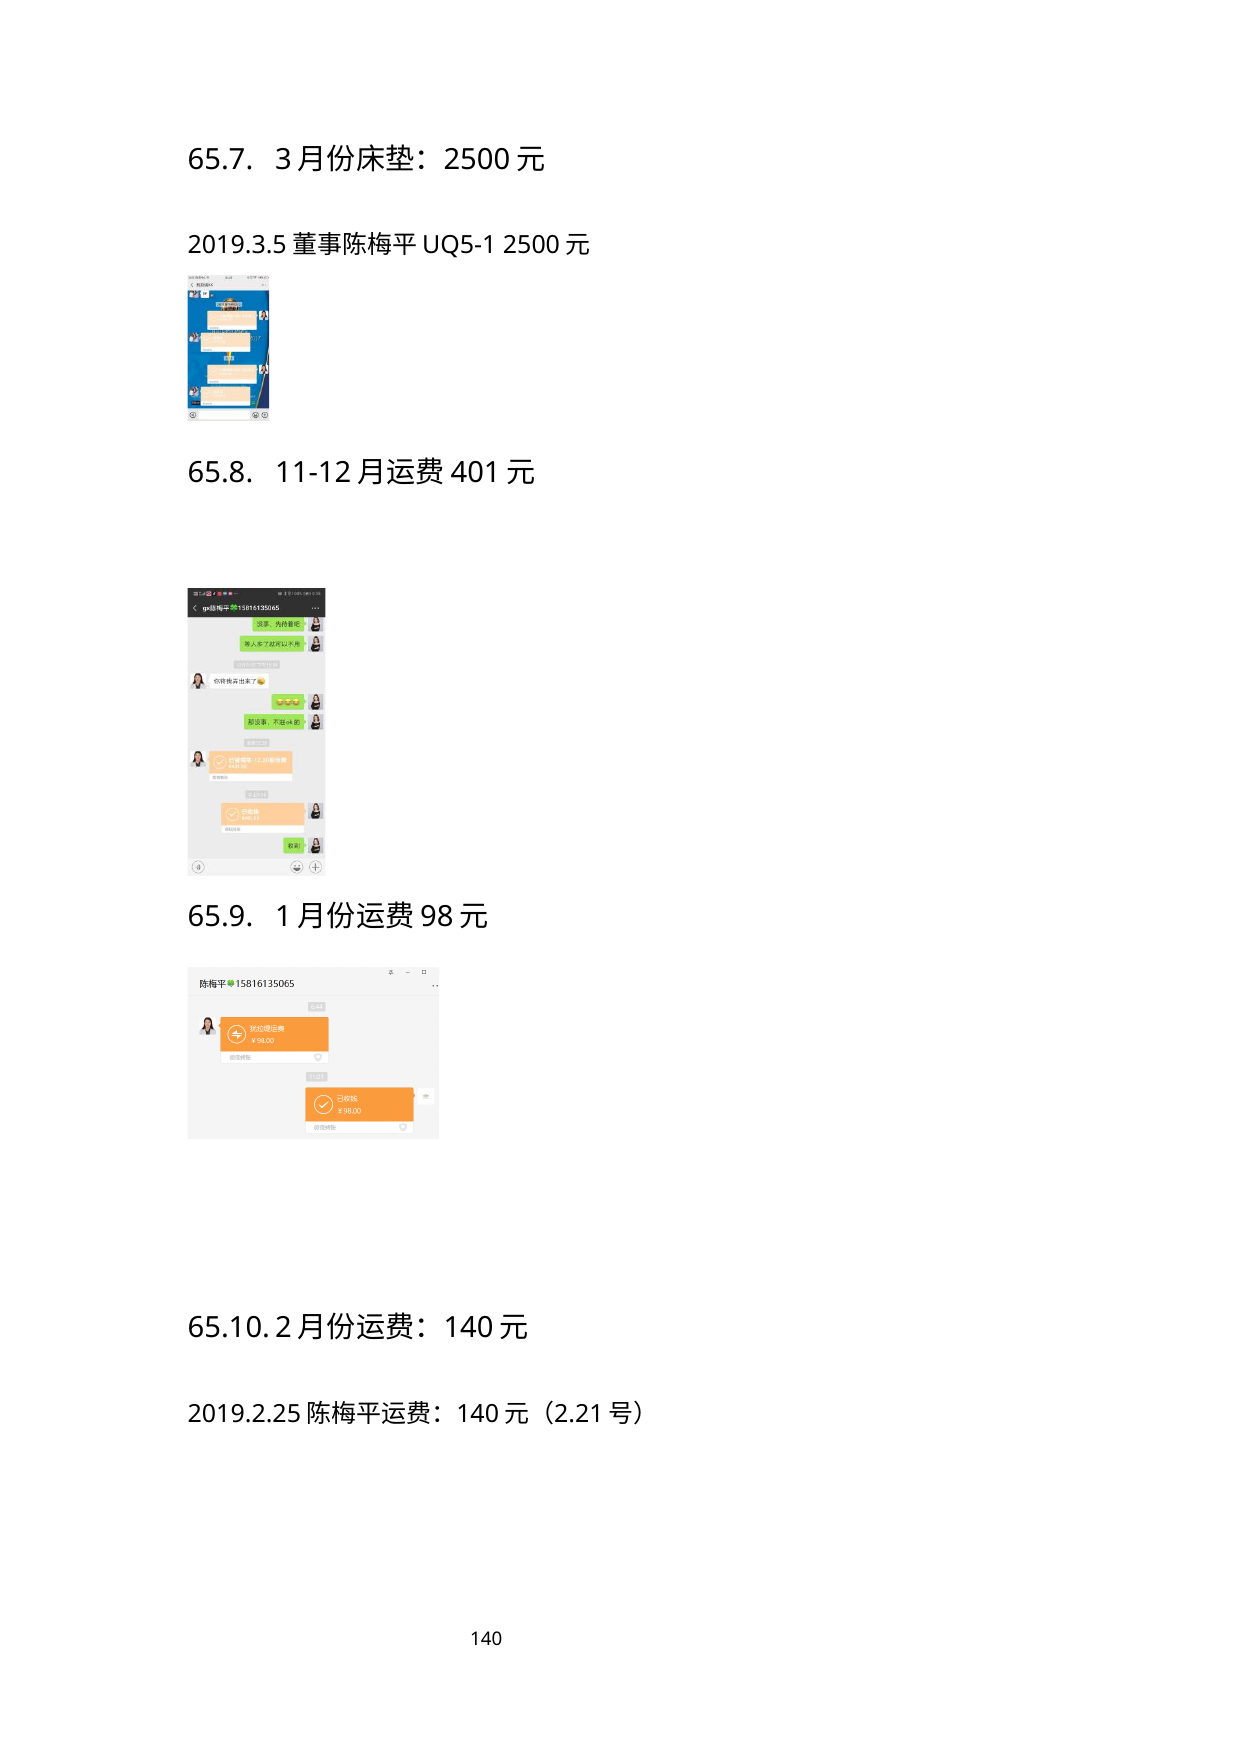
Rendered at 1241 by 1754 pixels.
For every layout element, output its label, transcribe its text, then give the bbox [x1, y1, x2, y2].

text 2019.2.25陈梅平运费：140元（2.21号） [187, 1379, 1053, 1444]
picture [187, 967, 440, 1139]
subtitle 11-12月运费401元 [187, 438, 1053, 503]
subtitle 2月份运费：140元 [187, 1292, 1053, 1357]
text 2019.3.5董事陈梅平UQ5-1 2500元 [187, 210, 1053, 275]
subtitle 3月份床垫：2500元 [187, 124, 1053, 189]
picture [187, 588, 326, 876]
subtitle 1月份运费98元 [187, 881, 1053, 946]
picture [187, 275, 270, 421]
